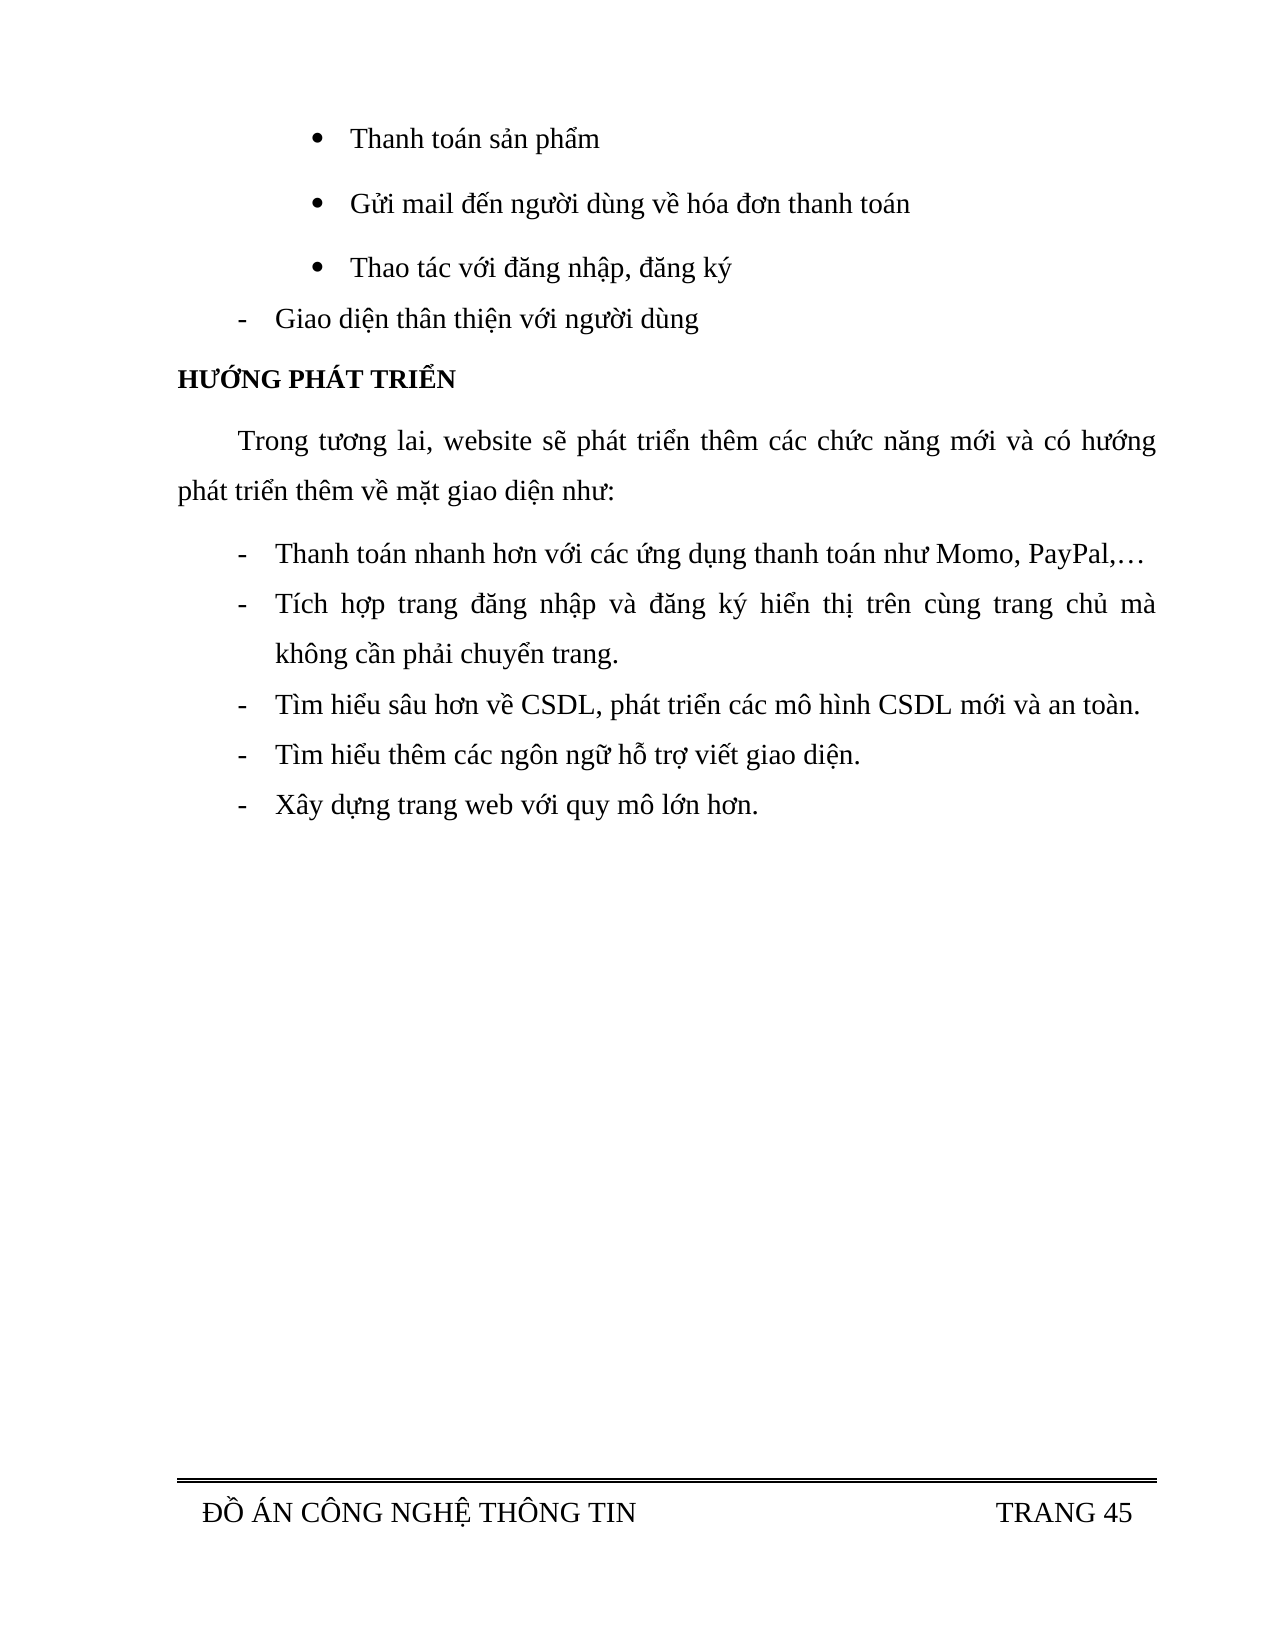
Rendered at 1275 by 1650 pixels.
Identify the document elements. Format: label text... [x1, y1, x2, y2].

list Xây dựng trang web với quy mô lớn hơn. [237, 787, 1157, 821]
list Tích hợp trang đăng nhập và đăng ký hiển thị trên cùng trang chủ mà không cần phải chuyển trang. [237, 586, 1157, 670]
list Thao tác với đăng nhập, đăng ký [312, 250, 1157, 284]
text Trong tương lai, website sẽ phát triển thêm các chức năng mới và có hướng phát triển thêm về mặt giao diện như: [177, 423, 1157, 507]
subtitle HƯỚNG PHÁT TRIỂN [177, 364, 1157, 395]
list Thanh toán sản phẩm [312, 121, 1157, 155]
list Tìm hiểu thêm các ngôn ngữ hỗ trợ viết giao diện. [237, 737, 1157, 771]
list Tìm hiểu sâu hơn về CSDL, phát triển các mô hình CSDL mới và an toàn. [237, 687, 1157, 720]
list Gửi mail đến người dùng về hóa đơn thanh toán [312, 186, 1157, 219]
list Thanh toán nhanh hơn với các ứng dụng thanh toán như Momo, PayPal,… [237, 536, 1157, 569]
list Giao diện thân thiện với người dùng [237, 301, 1157, 334]
